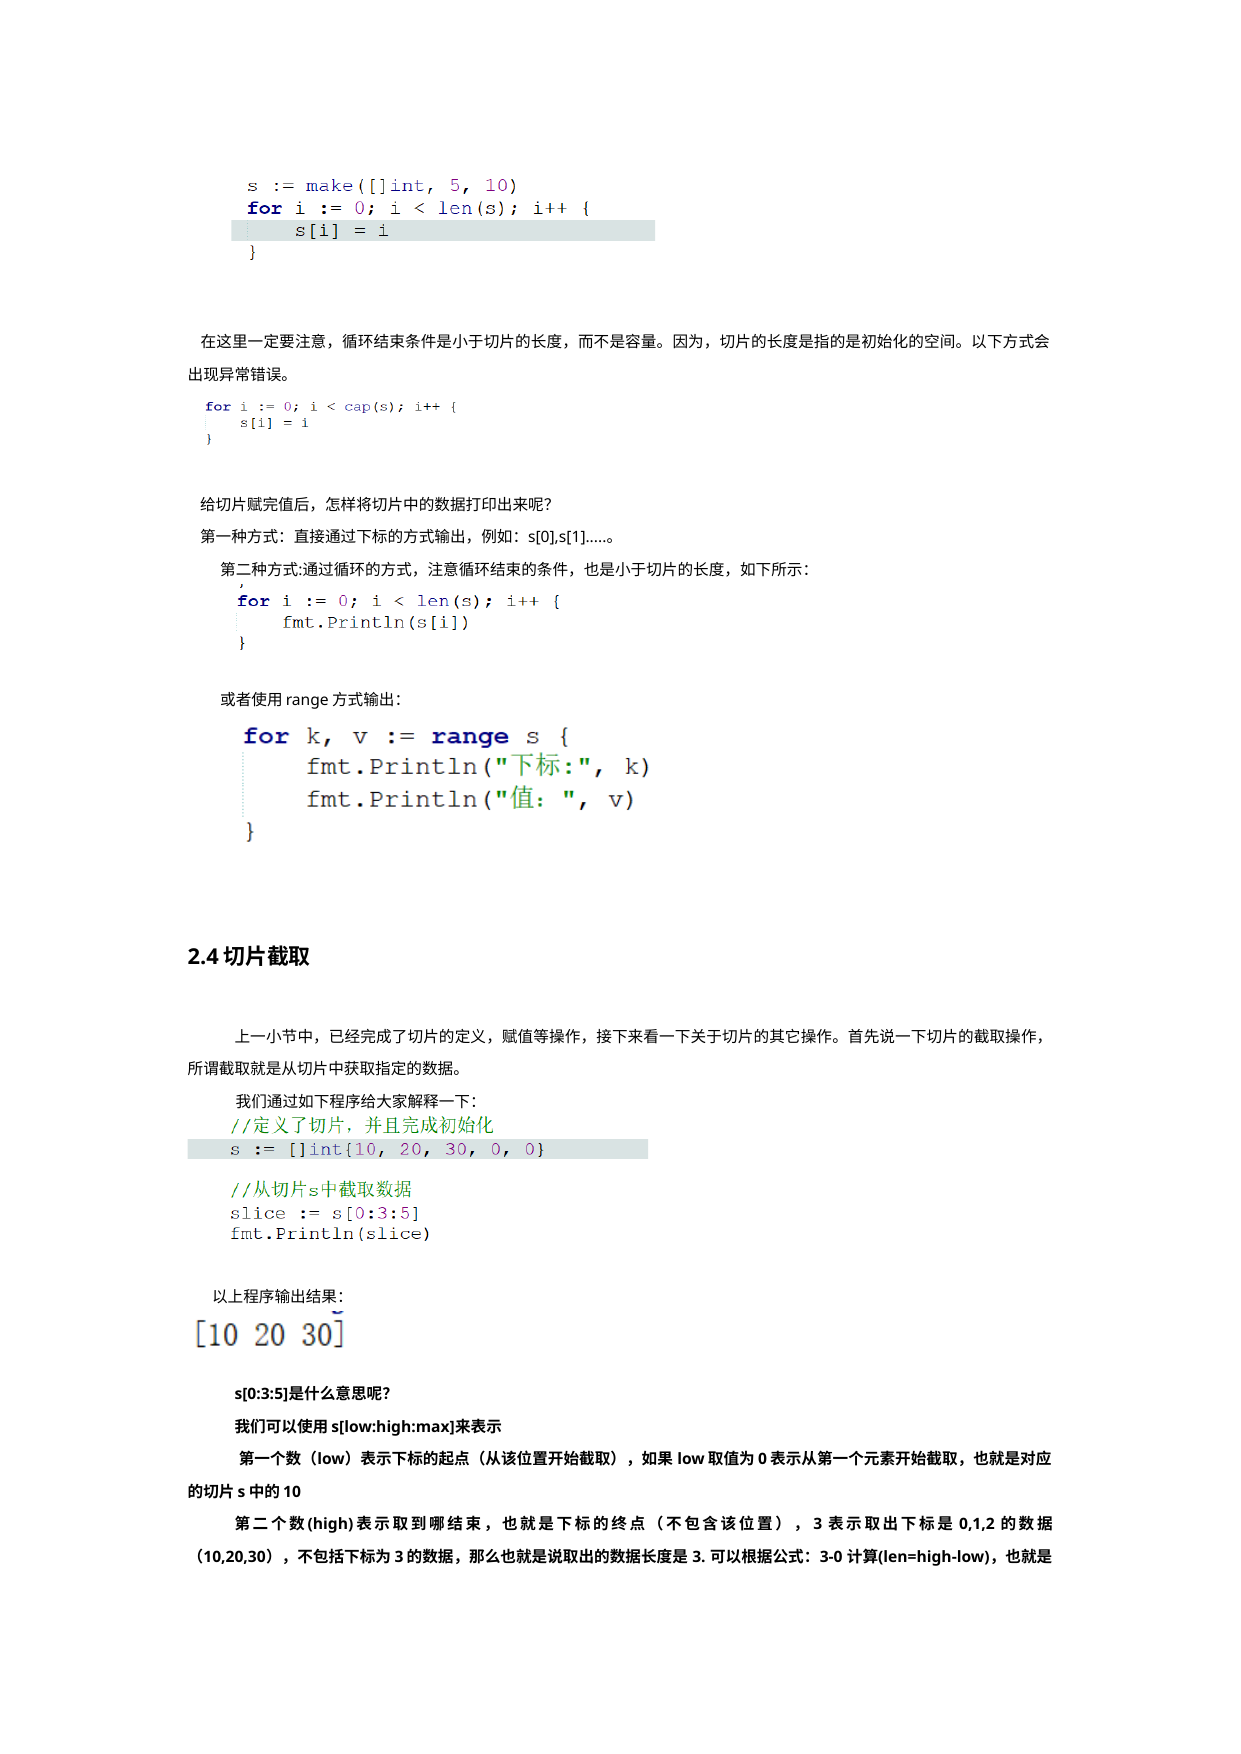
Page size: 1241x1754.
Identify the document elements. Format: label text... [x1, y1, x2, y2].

text 在这里一定要注意，循环结束条件是小于切片的长度，而不是容量。因为，切片的长度是指的是初始化的空间。以下方式会出现异常错误。 [187, 324, 1053, 389]
text 以上程序输出结果： [187, 1279, 1053, 1312]
picture [220, 584, 665, 663]
text s[0:3:5]是什么意思呢？ [187, 1377, 1053, 1409]
text 第一个数（low）表示下标的起点（从该位置开始截取），如果low取值为0表示从第一个元素开始截取，也就是对应的切片s中的10 [187, 1442, 1053, 1507]
text 给切片赋完值后，怎样将切片中的数据打印出来呢？ [187, 487, 1053, 519]
text 或者使用range方式输出： [187, 682, 1053, 714]
text 我们通过如下程序给大家解释一下： [187, 1084, 1053, 1117]
text 我们可以使用s[low:high:max]来表示 [187, 1409, 1053, 1442]
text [187, 1507, 1053, 1572]
picture [187, 389, 556, 458]
subtitle 2.4切片截取 [187, 939, 1053, 971]
picture [187, 1311, 441, 1357]
text 第二种方式:通过循环的方式，注意循环结束的条件，也是小于切片的长度，如下所示： [187, 552, 1053, 584]
picture [187, 1116, 649, 1249]
text 第一种方式：直接通过下标的方式输出，例如：s[0],s[1].....。 [187, 519, 1053, 552]
picture [231, 177, 655, 277]
picture [220, 714, 692, 853]
text 上一小节中，已经完成了切片的定义，赋值等操作，接下来看一下关于切片的其它操作。首先说一下切片的截取操作，所谓截取就是从切片中获取指定的数据。 [187, 1019, 1053, 1084]
